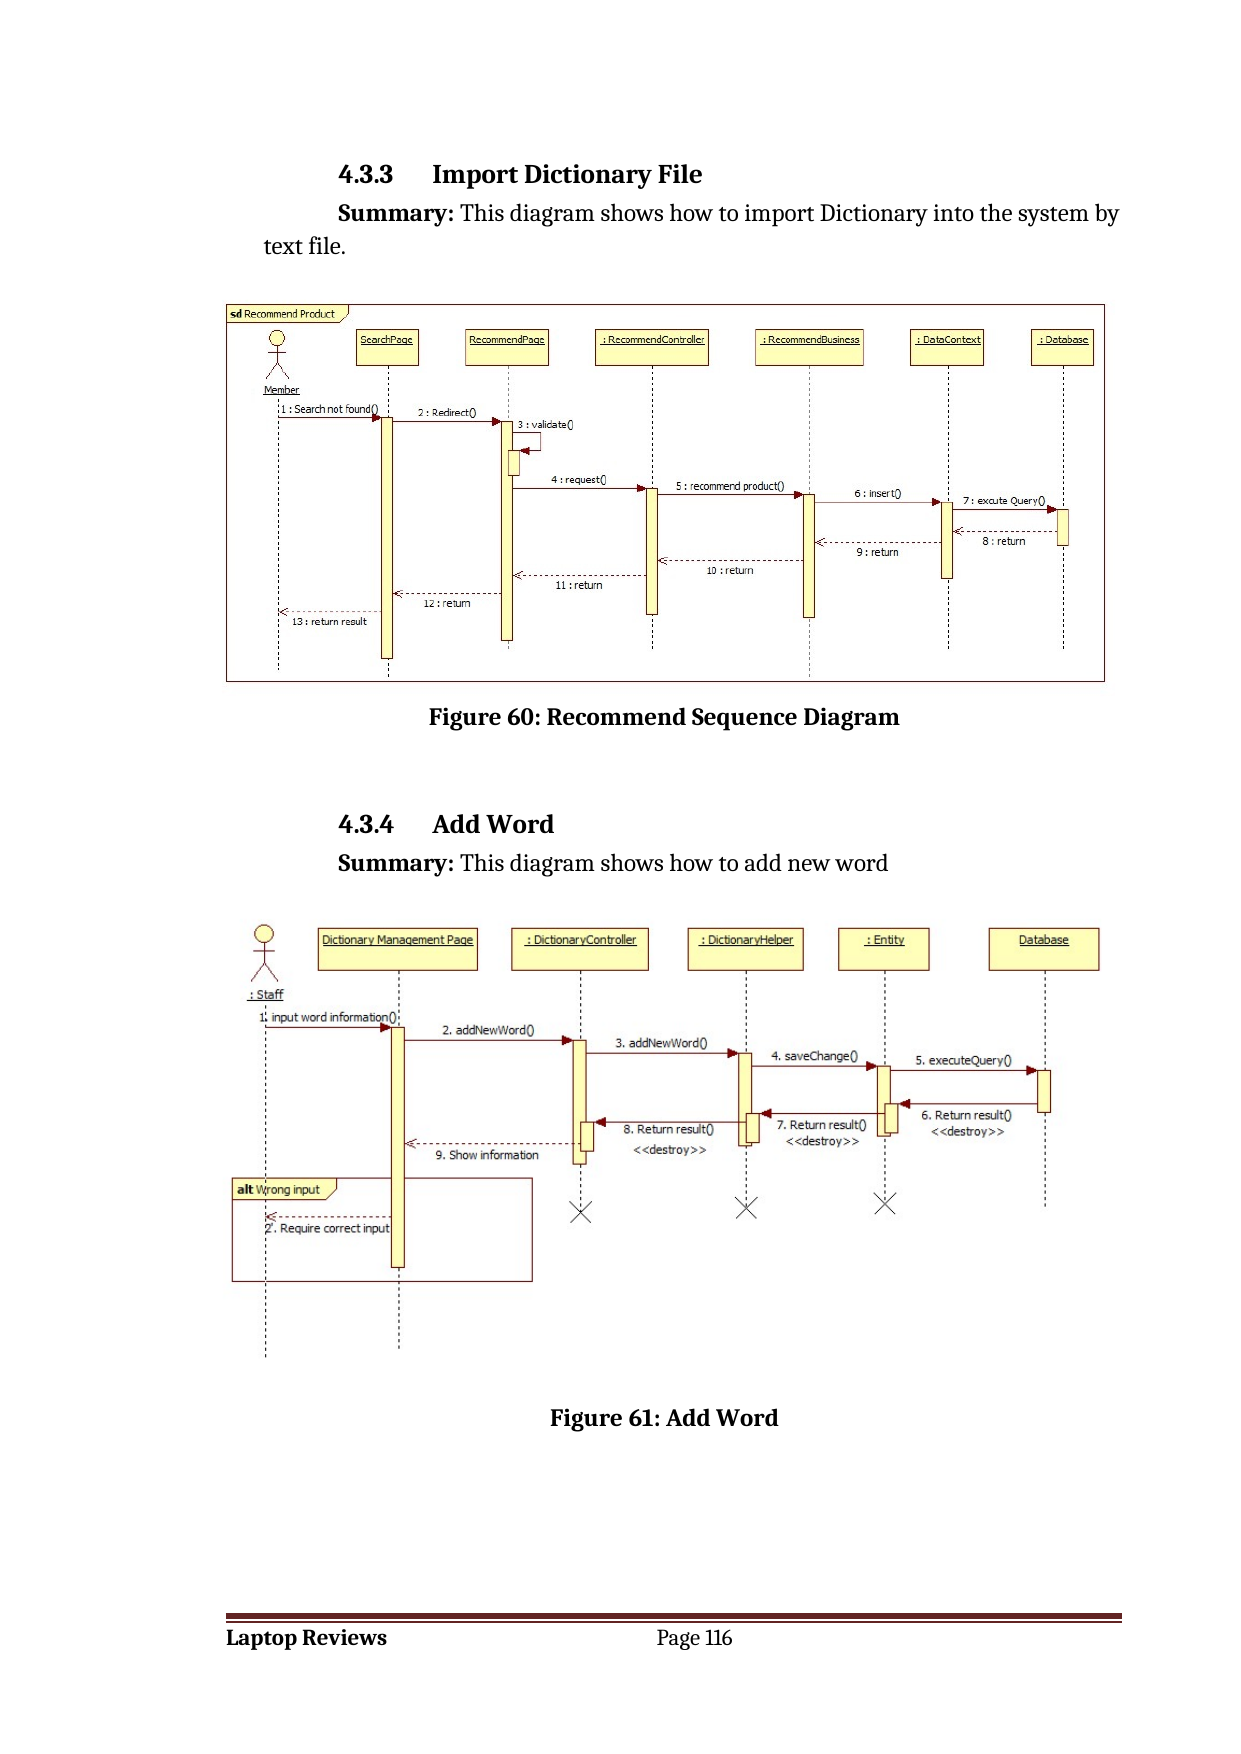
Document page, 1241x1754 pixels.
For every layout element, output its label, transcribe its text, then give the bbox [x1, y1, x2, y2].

subtitle Import Dictionary File [338, 159, 1122, 191]
picture [207, 902, 1121, 1380]
text Summary: This diagram shows how to add new word [263, 849, 1122, 878]
picture [207, 285, 1122, 699]
text Figure 60: Recommend Sequence Diagram [207, 702, 1122, 731]
subtitle Add Word [338, 809, 1122, 841]
text Figure 61: Add Word [207, 1404, 1122, 1433]
text Summary: This diagram shows how to import Dictionary into the system by text file. [263, 199, 1122, 261]
